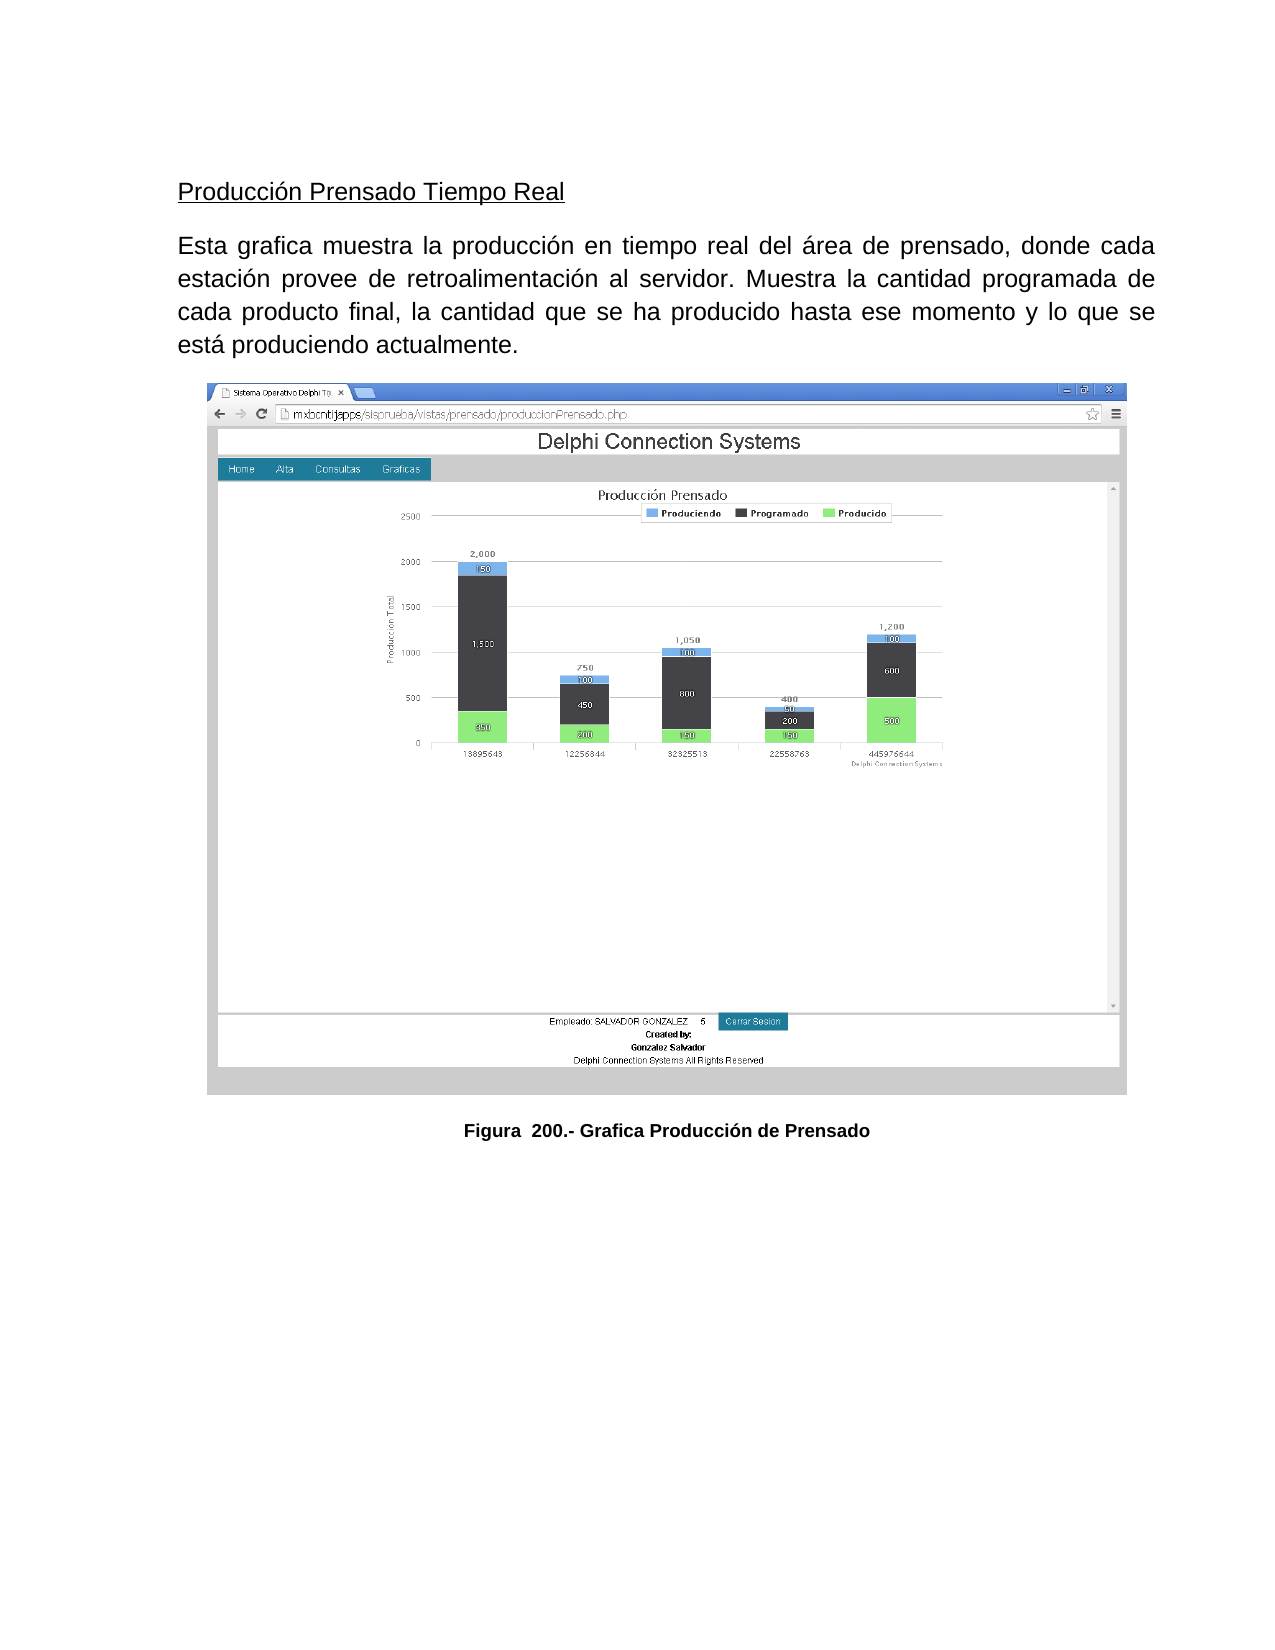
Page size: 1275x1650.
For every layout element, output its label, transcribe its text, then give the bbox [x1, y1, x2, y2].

text Producción Prensado Tiempo Real [177, 177, 1157, 206]
text Esta grafica muestra la producción en tiempo real del área de prensado, donde cada estación provee de retroalimentación al servidor. Muestra la cantidad programada de cada producto final, la cantidad que se ha producido hasta ese momento y lo que se está produciendo actualmente. [177, 231, 1157, 359]
picture [207, 383, 1127, 1095]
